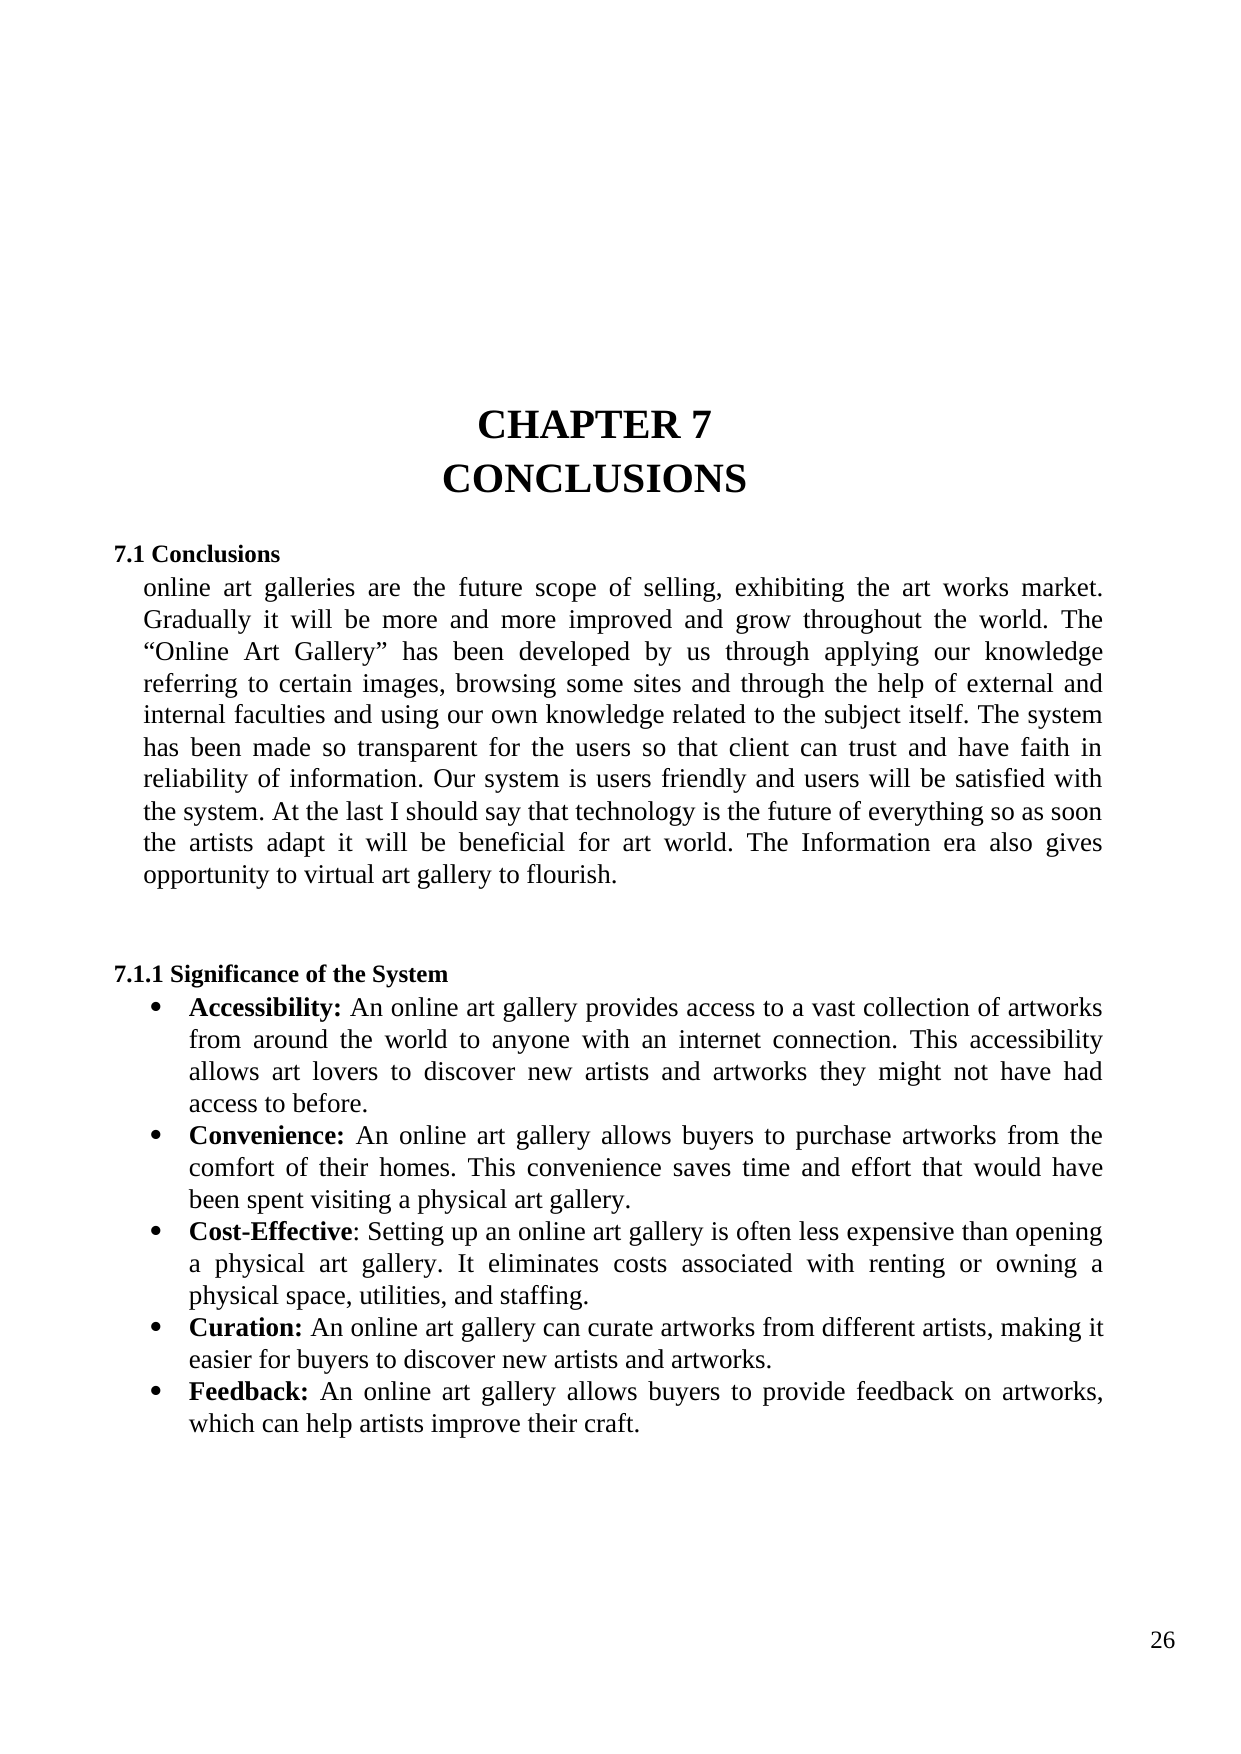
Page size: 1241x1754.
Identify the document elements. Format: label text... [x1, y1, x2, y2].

subtitle 7.1.1 Significance of the System [114, 959, 1126, 988]
list Curation: An online art gallery can curate artworks from different artists, making it easier for buyers to discover new artists and artworks. [151, 1311, 1104, 1374]
subtitle 7.1 Conclusions [114, 539, 1126, 568]
list Accessibility: An online art gallery provides access to a vast collection of artworks from around the world to anyone with an internet connection. This accessibility allows art lovers to discover new artists and artworks they might not have had access to before. [151, 991, 1104, 1118]
subtitle CHAPTER 7 [114, 399, 1075, 447]
list Convenience: An online art gallery allows buyers to purchase artworks from the comfort of their homes. This convenience saves time and effort that would have been spent visiting a physical art gallery. [151, 1119, 1104, 1214]
list Cost-Effective: Setting up an online art gallery is often less expensive than opening a physical art gallery. It eliminates costs associated with renting or owning a physical space, utilities, and staffing. [151, 1215, 1104, 1310]
text online art galleries are the future scope of selling, exhibiting the art works market. Gradually it will be more and more improved and grow throughout the world. The “Online Art Gallery” has been developed by us through applying our knowledge referring to certain images, browsing some sites and through the help of external and internal faculties and using our own knowledge related to the subject itself. The system has been made so transparent for the users so that client can trust and have faith in reliability of information. Our system is users friendly and users will be satisfied with the system. At the last I should say that technology is the future of everything so as soon the artists adapt it will be beneficial for art world. The Information era also gives opportunity to virtual art gallery to flourish. [143, 571, 1104, 890]
list Feedback: An online art gallery allows buyers to provide feedback on artworks, which can help artists improve their craft. [151, 1375, 1104, 1438]
subtitle CONCLUSIONS [114, 454, 1075, 502]
